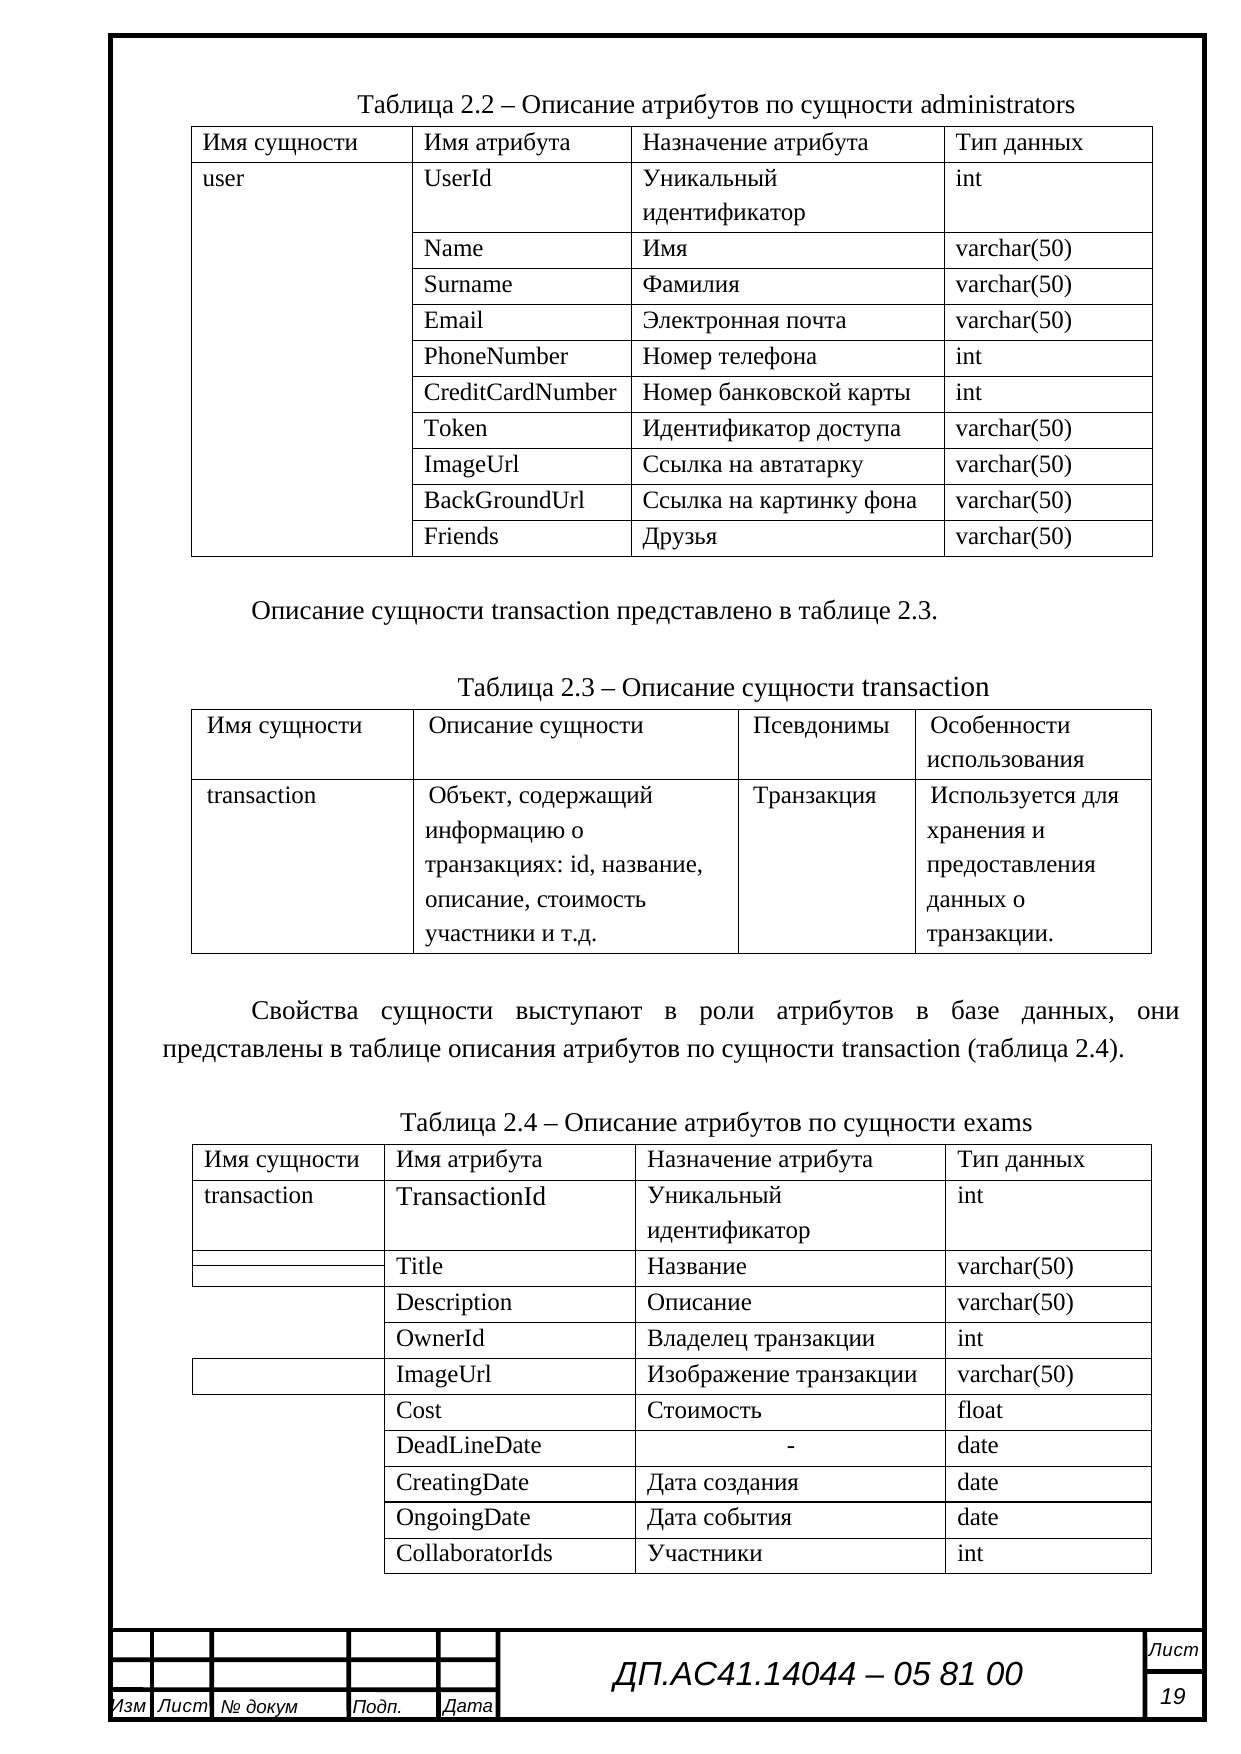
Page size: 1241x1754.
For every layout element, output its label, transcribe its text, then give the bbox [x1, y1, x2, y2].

table_cell float [946, 1395, 1151, 1429]
table_cell Номер телефона [632, 341, 944, 376]
table_cell Идентификатор доступа [632, 413, 944, 448]
table_cell Friends [413, 521, 631, 556]
table_cell Номер банковской карты [632, 377, 944, 412]
table_cell DeadLineDate [385, 1431, 635, 1466]
table_cell int [946, 1539, 1151, 1573]
table_cell Уникальный идентификатор [632, 163, 944, 232]
table_cell ImageUrl [413, 449, 631, 484]
table_cell OwnerId [385, 1323, 635, 1358]
table_cell CreditCardNumber [413, 377, 631, 412]
table_cell [193, 1359, 384, 1394]
table_cell Дата создания [636, 1467, 945, 1501]
table_cell int [945, 377, 1152, 412]
text Таблица 2.2 – Описание атрибутов по сущности administrators [162, 89, 1181, 120]
table_header Имя сущности [192, 127, 412, 162]
table_cell varchar(50) [945, 521, 1152, 556]
table_cell Друзья [632, 521, 944, 556]
table_cell transaction [193, 1181, 384, 1250]
text Описание сущности transaction представлено в таблице 2.3. [162, 594, 1181, 625]
table_cell Фамилия [632, 269, 944, 304]
table_cell CreatingDate [385, 1467, 635, 1501]
text Свойства сущности выступают в роли атрибутов в базе данных, они представлены в таблице описания атрибутов по сущности transaction (таблица 2.4). [162, 994, 1181, 1063]
table_header Назначение атрибута [632, 127, 944, 162]
table_cell Ссылка на автатарку [632, 449, 944, 484]
table_cell Token [413, 413, 631, 448]
table_cell varchar(50) [945, 449, 1152, 484]
table_cell Стоимость [636, 1395, 945, 1429]
table_header Назначение атрибута [636, 1145, 945, 1179]
table_header Имя сущности [193, 1145, 384, 1179]
table_cell Description [385, 1287, 635, 1322]
table_cell varchar(50) [946, 1359, 1151, 1394]
table_cell Имя [632, 233, 944, 268]
table_cell Транзакция [739, 780, 915, 953]
table_cell Изображение транзакции [636, 1359, 945, 1394]
table_cell TransactionId [385, 1181, 635, 1250]
table_cell Дата события [636, 1503, 945, 1537]
table_header Тип данных [945, 127, 1152, 162]
table_header Описание сущности [414, 710, 738, 779]
table_cell Описание [636, 1287, 945, 1322]
table_cell varchar(50) [945, 233, 1152, 268]
table_cell CollaboratorIds [385, 1539, 635, 1573]
table_cell user [192, 163, 412, 556]
table_header Имя атрибута [413, 127, 631, 162]
table_cell int [946, 1181, 1151, 1250]
table_cell PhoneNumber [413, 341, 631, 376]
table_cell int [945, 163, 1152, 232]
table_cell Объект, содержащий информацию о транзакциях: id, название, описание, стоимость участники и т.д. [414, 780, 738, 953]
table_cell varchar(50) [945, 485, 1152, 520]
table_header Имя атрибута [385, 1145, 635, 1179]
table_cell Cost [385, 1395, 635, 1429]
table_cell int [945, 341, 1152, 376]
table_cell Уникальный идентификатор [636, 1181, 945, 1250]
table_cell date [946, 1431, 1151, 1466]
table_cell Используется для хранения и предоставления данных о транзакции. [916, 780, 1151, 953]
table_cell Владелец транзакции [636, 1323, 945, 1358]
table_cell [193, 1251, 384, 1265]
table_cell Title [385, 1251, 635, 1286]
text Таблица 2.4 – Описание атрибутов по сущности exams [162, 1106, 1181, 1137]
table_cell varchar(50) [945, 269, 1152, 304]
table_header Тип данных [946, 1145, 1151, 1179]
table_cell varchar(50) [945, 305, 1152, 340]
table_header Псевдонимы [739, 710, 915, 779]
table_cell varchar(50) [946, 1287, 1151, 1322]
text Таблица 2.3 – Описание сущности transaction [207, 669, 1152, 702]
table_cell date [946, 1467, 1151, 1501]
table_cell varchar(50) [946, 1251, 1151, 1286]
table_cell varchar(50) [945, 413, 1152, 448]
table_header Имя сущности [192, 710, 413, 779]
table_header Особенности использования [916, 710, 1151, 779]
table_cell Ссылка на картинку фона [632, 485, 944, 520]
table_cell date [946, 1503, 1151, 1537]
table_cell BackGroundUrl [413, 485, 631, 520]
table_cell Email [413, 305, 631, 340]
table_cell - [636, 1431, 945, 1466]
table_cell Name [413, 233, 631, 268]
table_cell transaction [192, 780, 413, 953]
table_cell Surname [413, 269, 631, 304]
table_cell [193, 1266, 384, 1286]
table_cell Участники [636, 1539, 945, 1573]
table_cell int [946, 1323, 1151, 1358]
table_cell Электронная почта [632, 305, 944, 340]
table_cell OngoingDate [385, 1503, 635, 1537]
table_cell Название [636, 1251, 945, 1286]
table_cell UserId [413, 163, 631, 232]
table_cell ImageUrl [385, 1359, 635, 1394]
